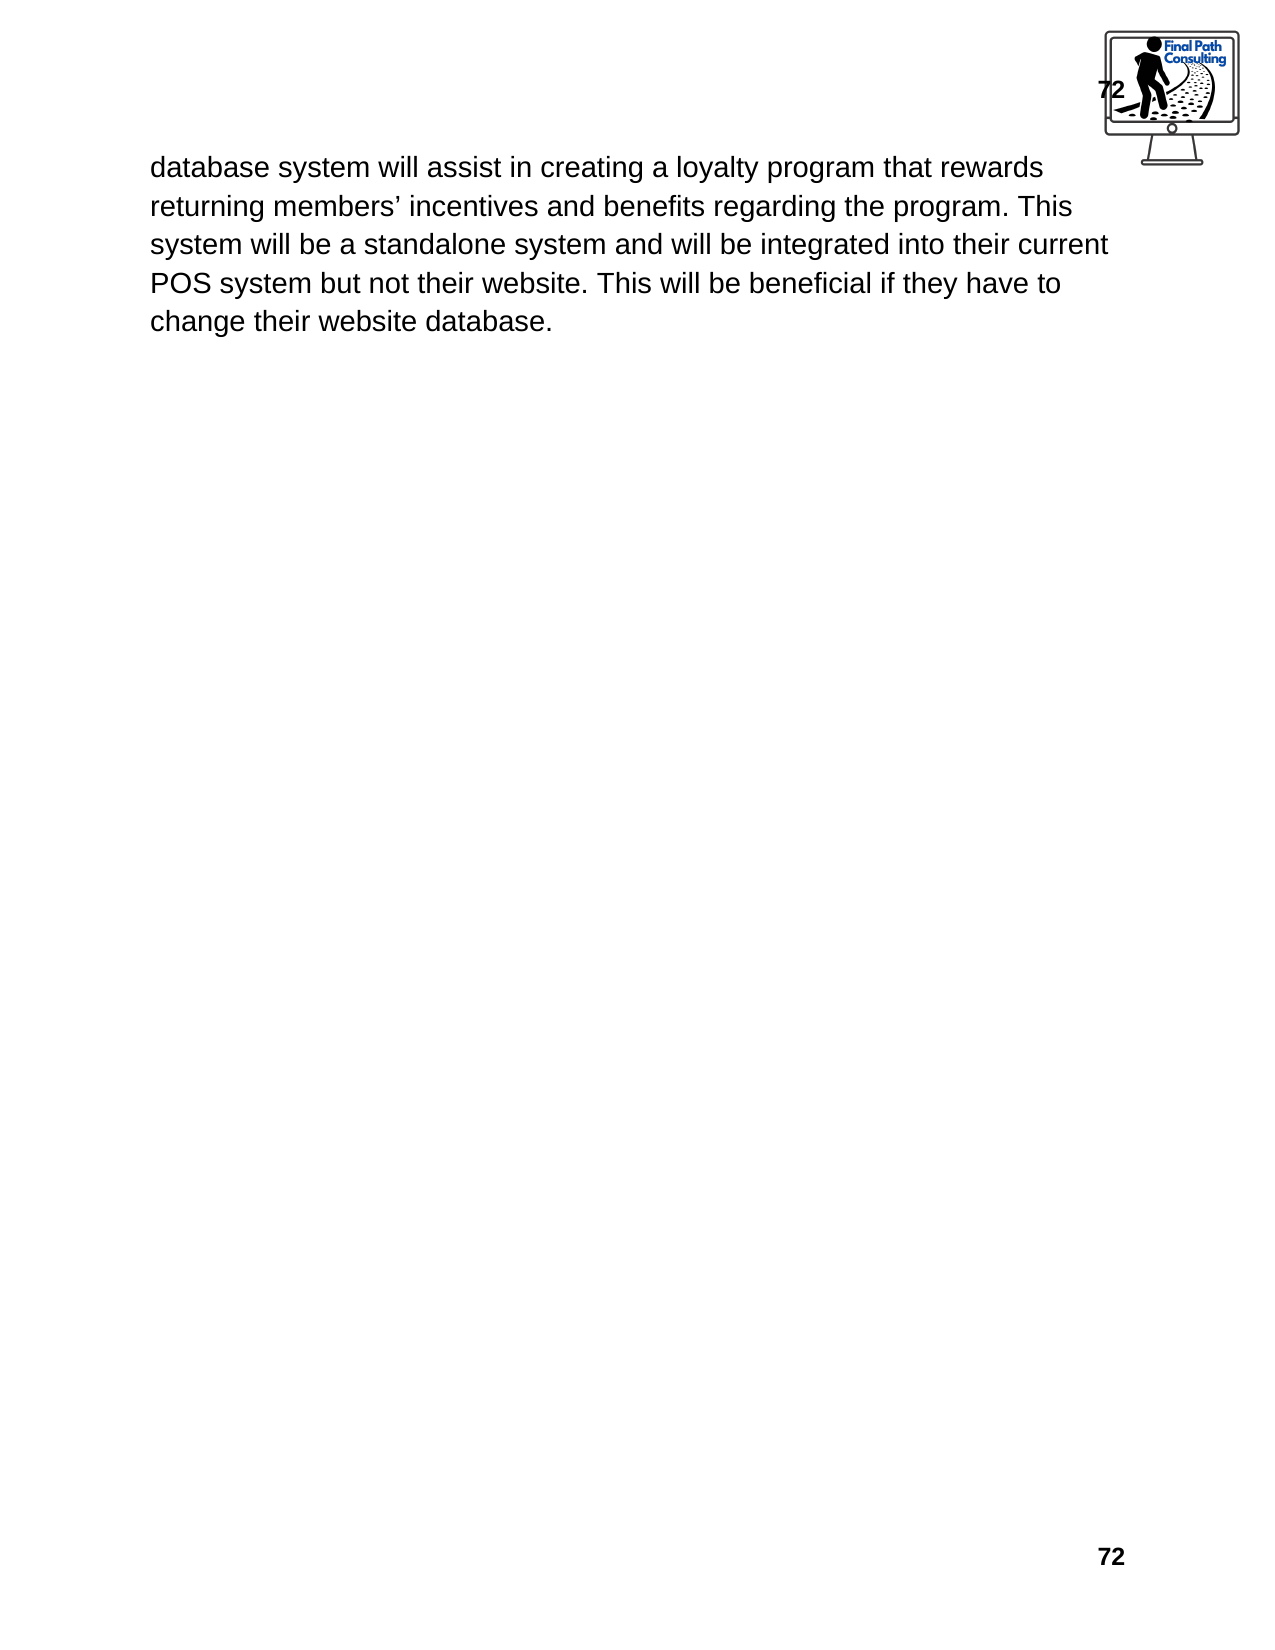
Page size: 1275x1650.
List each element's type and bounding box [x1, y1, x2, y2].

text [150, 150, 1125, 338]
picture [1098, 18, 1247, 174]
